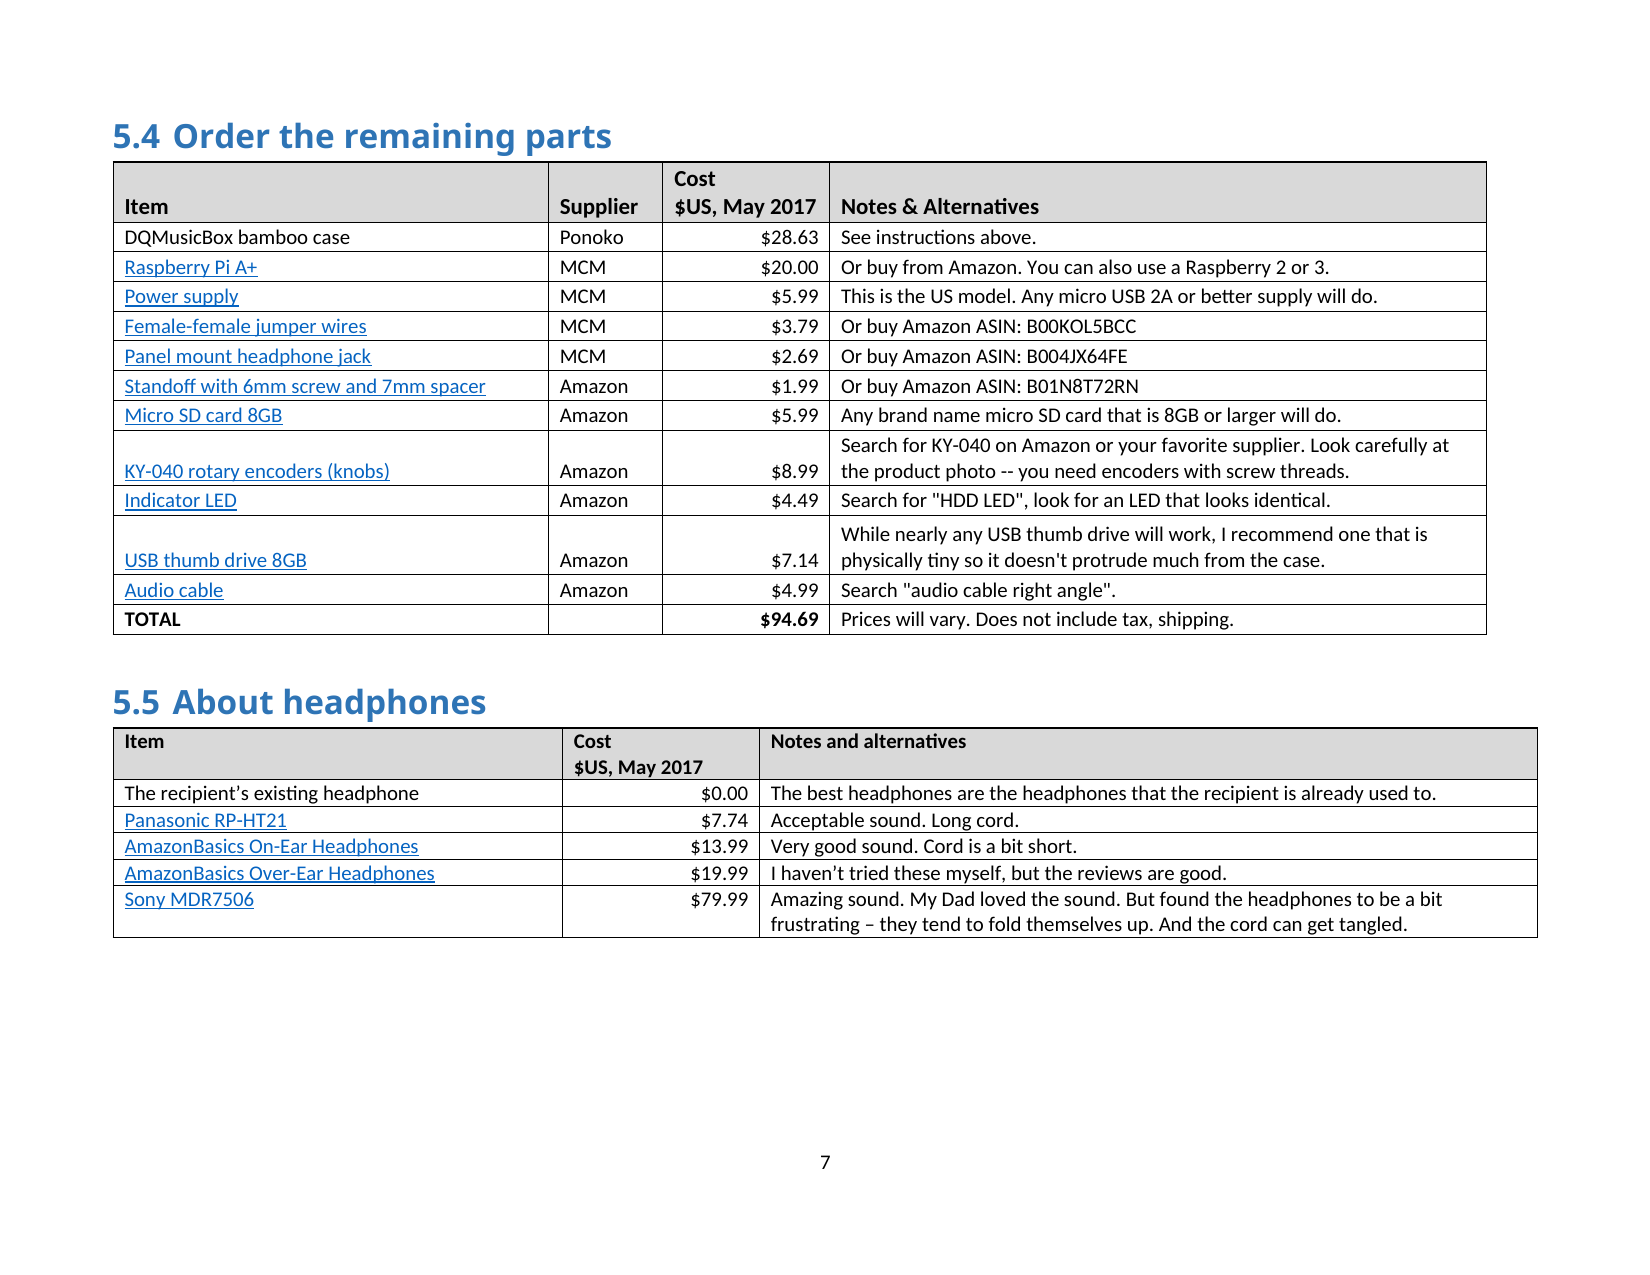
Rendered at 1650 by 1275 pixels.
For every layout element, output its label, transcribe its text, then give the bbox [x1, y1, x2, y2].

table_cell Standoff with 6mm screw and 7mm spacer [114, 371, 548, 400]
table_cell Amazon [549, 401, 662, 429]
table_cell Or buy from Amazon. You can also use a Raspberry 2 or 3. [830, 252, 1486, 281]
table_cell $2.69 [663, 341, 829, 370]
table_cell $7.14 [663, 516, 829, 574]
table_cell $13.99 [563, 833, 759, 859]
table_cell $19.99 [563, 860, 759, 885]
subtitle About headphones [112, 678, 1537, 724]
table_cell $8.99 [663, 431, 829, 485]
table_cell Very good sound. Cord is a bit short. [760, 833, 1537, 859]
table_header Notes & Alternatives [830, 163, 1486, 222]
table_cell Panel mount headphone jack [114, 341, 548, 370]
table_header Item [114, 163, 548, 222]
table_cell While nearly any USB thumb drive will work, I recommend one that is physically tiny so it doesn't protrude much from the case. [830, 516, 1486, 574]
table_cell Or buy Amazon ASIN: B01N8T72RN [830, 371, 1486, 400]
table_cell KY-040 rotary encoders (knobs) [114, 431, 548, 485]
table_header Cost $US, May 2017 [663, 163, 829, 222]
table_cell The best headphones are the headphones that the recipient is already used to. [760, 780, 1537, 806]
table_cell Audio cable [114, 575, 548, 604]
table_header Cost $US, May 2017 [563, 729, 759, 779]
table_cell This is the US model. Any micro USB 2A or better supply will do. [830, 282, 1486, 311]
table_cell TOTAL [114, 605, 548, 633]
table_cell MCM [549, 341, 662, 370]
table_cell $4.49 [663, 486, 829, 515]
table_cell Search "audio cable right angle". [830, 575, 1486, 604]
table_cell DQMusicBox bamboo case [114, 223, 548, 251]
table_header Supplier [549, 163, 662, 222]
table_cell Ponoko [549, 223, 662, 251]
table_cell $1.99 [663, 371, 829, 400]
table_cell $0.00 [563, 780, 759, 806]
table_cell $5.99 [663, 282, 829, 311]
table_cell Amazing sound. My Dad loved the sound. But found the headphones to be a bit frustrating – they tend to fold themselves up. And the cord can get tangled. [760, 886, 1537, 937]
table_cell Acceptable sound. Long cord. [760, 807, 1537, 832]
table_cell Or buy Amazon ASIN: B00KOL5BCC [830, 312, 1486, 340]
table_cell Amazon [549, 431, 662, 485]
table_cell Raspberry Pi A+ [114, 252, 548, 281]
table_cell Female-female jumper wires [114, 312, 548, 340]
table_cell See instructions above. [830, 223, 1486, 251]
table_header Item [114, 729, 562, 779]
table_cell Amazon [549, 516, 662, 574]
table_cell $28.63 [663, 223, 829, 251]
table_cell $3.79 [663, 312, 829, 340]
table_cell The recipient’s existing headphone [114, 780, 562, 806]
table_cell Sony MDR7506 [114, 886, 562, 937]
table_cell MCM [549, 252, 662, 281]
table_cell Amazon [549, 371, 662, 400]
table_cell Power supply [114, 282, 548, 311]
table_cell USB thumb drive 8GB [114, 516, 548, 574]
table_cell Or buy Amazon ASIN: B004JX64FE [830, 341, 1486, 370]
subtitle Order the remaining parts [112, 112, 1537, 158]
table_cell $7.74 [563, 807, 759, 832]
table_cell Panasonic RP-HT21 [114, 807, 562, 832]
table_cell MCM [549, 282, 662, 311]
table_cell MCM [549, 312, 662, 340]
table_cell Prices will vary. Does not include tax, shipping. [830, 605, 1486, 633]
table_header Notes and alternatives [760, 729, 1537, 779]
table_cell $20.00 [663, 252, 829, 281]
table_cell $5.99 [663, 401, 829, 429]
table_cell I haven’t tried these myself, but the reviews are good. [760, 860, 1537, 885]
table_cell $4.99 [663, 575, 829, 604]
table_cell [549, 605, 662, 633]
table_cell Indicator LED [114, 486, 548, 515]
table_cell $79.99 [563, 886, 759, 937]
table_cell Any brand name micro SD card that is 8GB or larger will do. [830, 401, 1486, 429]
table_cell Amazon [549, 486, 662, 515]
table_cell Search for KY-040 on Amazon or your favorite supplier. Look carefully at the product photo -- you need encoders with screw threads. [830, 431, 1486, 485]
table_cell AmazonBasics Over-Ear Headphones [114, 860, 562, 885]
table_cell Micro SD card 8GB [114, 401, 548, 429]
table_cell Search for "HDD LED", look for an LED that looks identical. [830, 486, 1486, 515]
table_cell AmazonBasics On-Ear Headphones [114, 833, 562, 859]
table_cell Amazon [549, 575, 662, 604]
table_cell $94.69 [663, 605, 829, 633]
